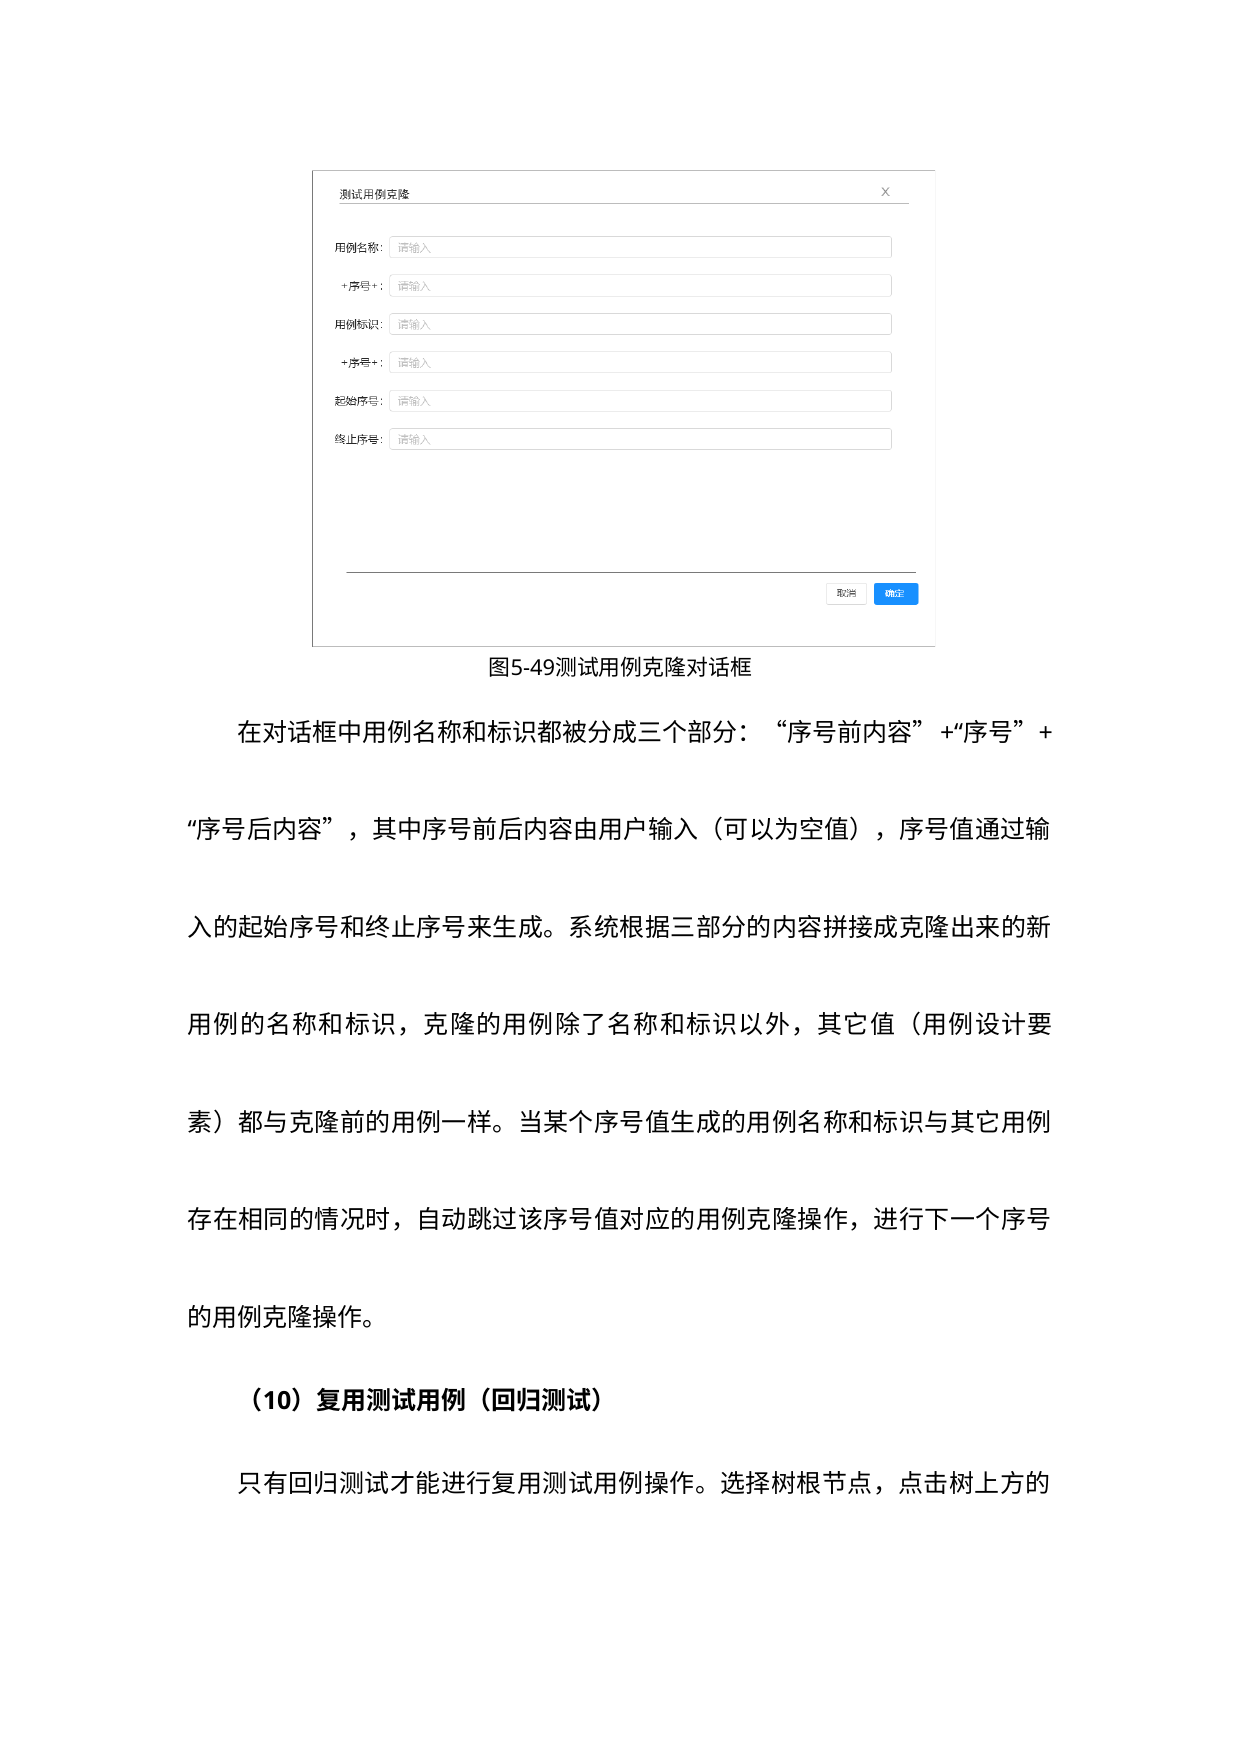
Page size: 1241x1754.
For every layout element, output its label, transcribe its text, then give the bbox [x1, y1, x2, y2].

picture [305, 162, 936, 647]
text 在对话框中用例名称和标识都被分成三个部分：“序号前内容”+“序号”+“序号后内容”，其中序号前后内容由用户输入（可以为空值），序号值通过输入的起始序号和终止序号来生成。系统根据三部分的内容拼接成克隆出来的新用例的名称和标识，克隆的用例除了名称和标识以外，其它值（用例设计要素）都与克隆前的用例一样。当某个序号值生成的用例名称和标识与其它用例存在相同的情况时，自动跳过该序号值对应的用例克隆操作，进行下一个序号的用例克隆操作。 [187, 698, 1053, 1348]
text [187, 1449, 1053, 1514]
text （10）复用测试用例（回归测试） [187, 1366, 1053, 1431]
